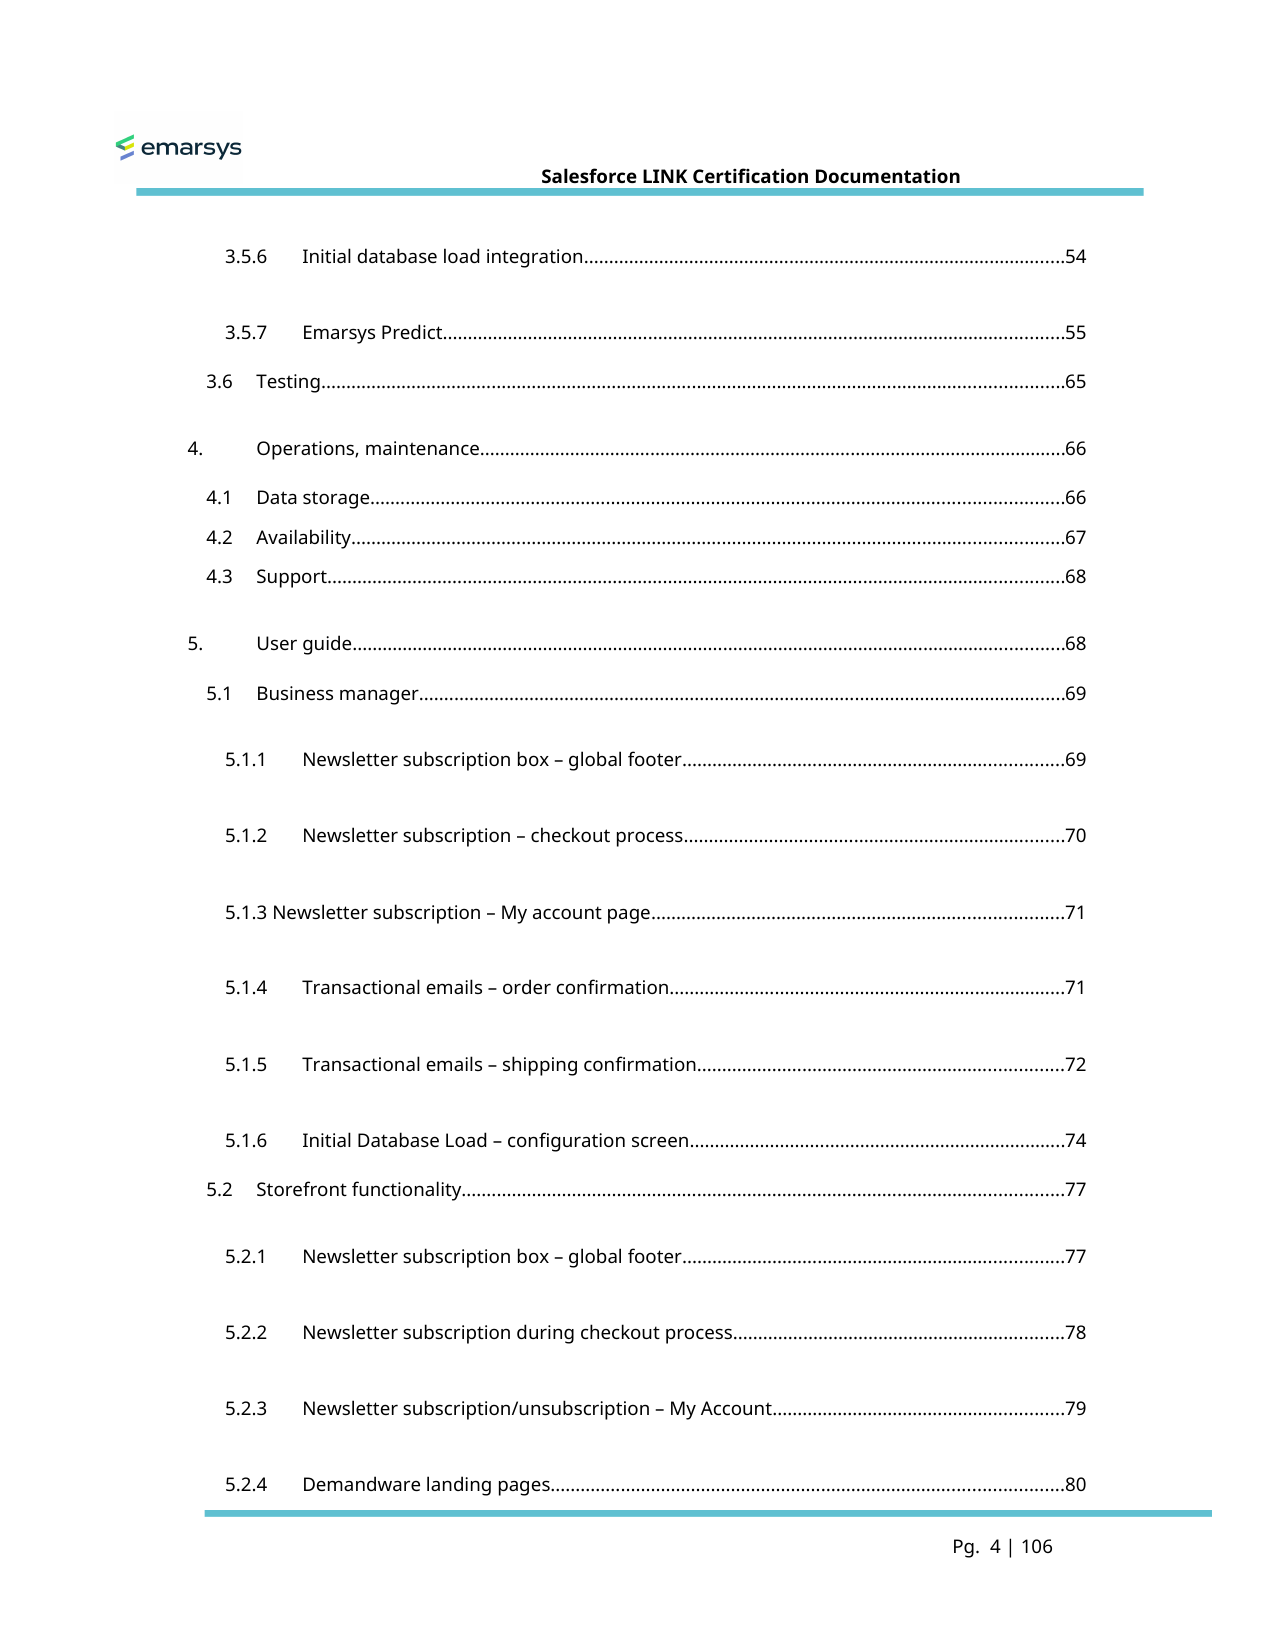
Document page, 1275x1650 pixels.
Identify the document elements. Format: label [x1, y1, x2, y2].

picture [136, 188, 1144, 196]
picture [113, 111, 244, 184]
picture [204, 1510, 1212, 1517]
